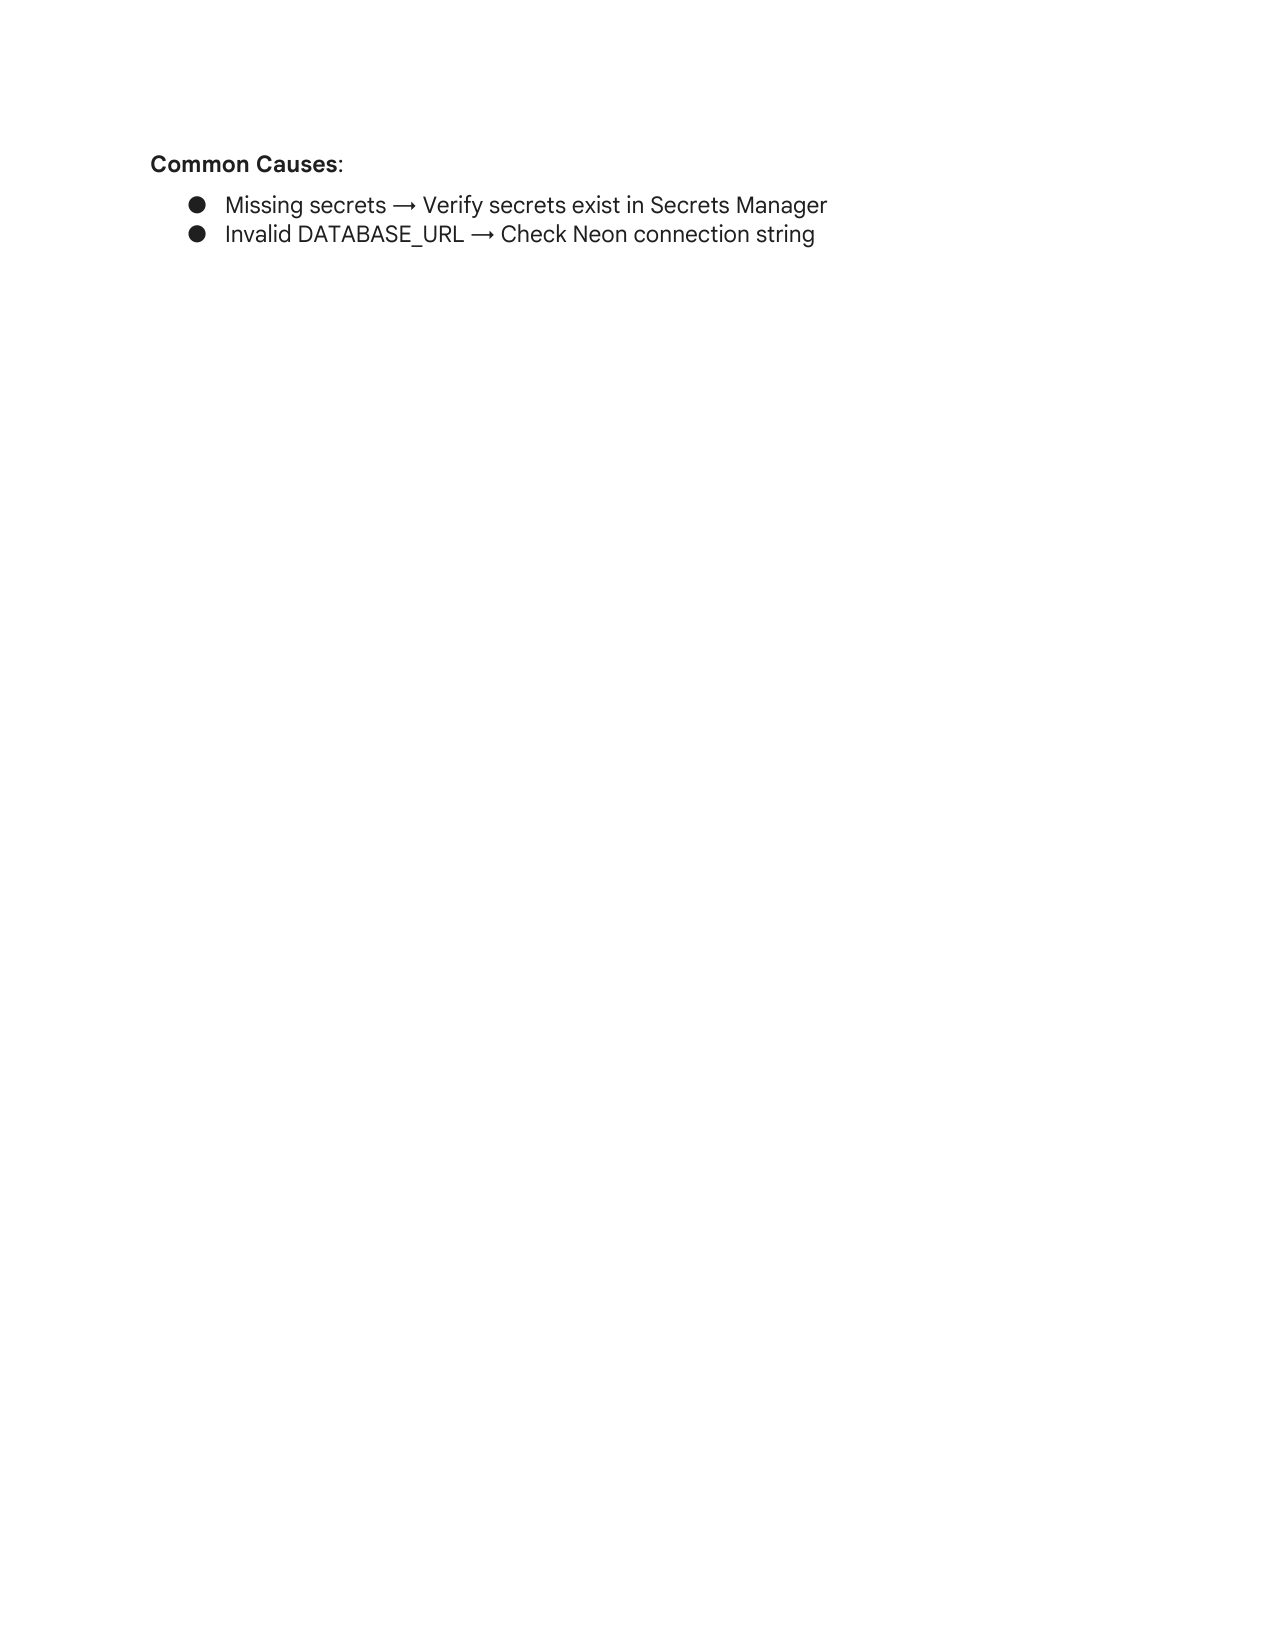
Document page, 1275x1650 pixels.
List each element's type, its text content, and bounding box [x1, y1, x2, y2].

list Missing secrets → Verify secrets exist in Secrets Manager [187, 191, 1125, 220]
list Invalid DATABASE_URL → Check Neon connection string [187, 220, 1125, 249]
text Common Causes: [150, 150, 1125, 179]
